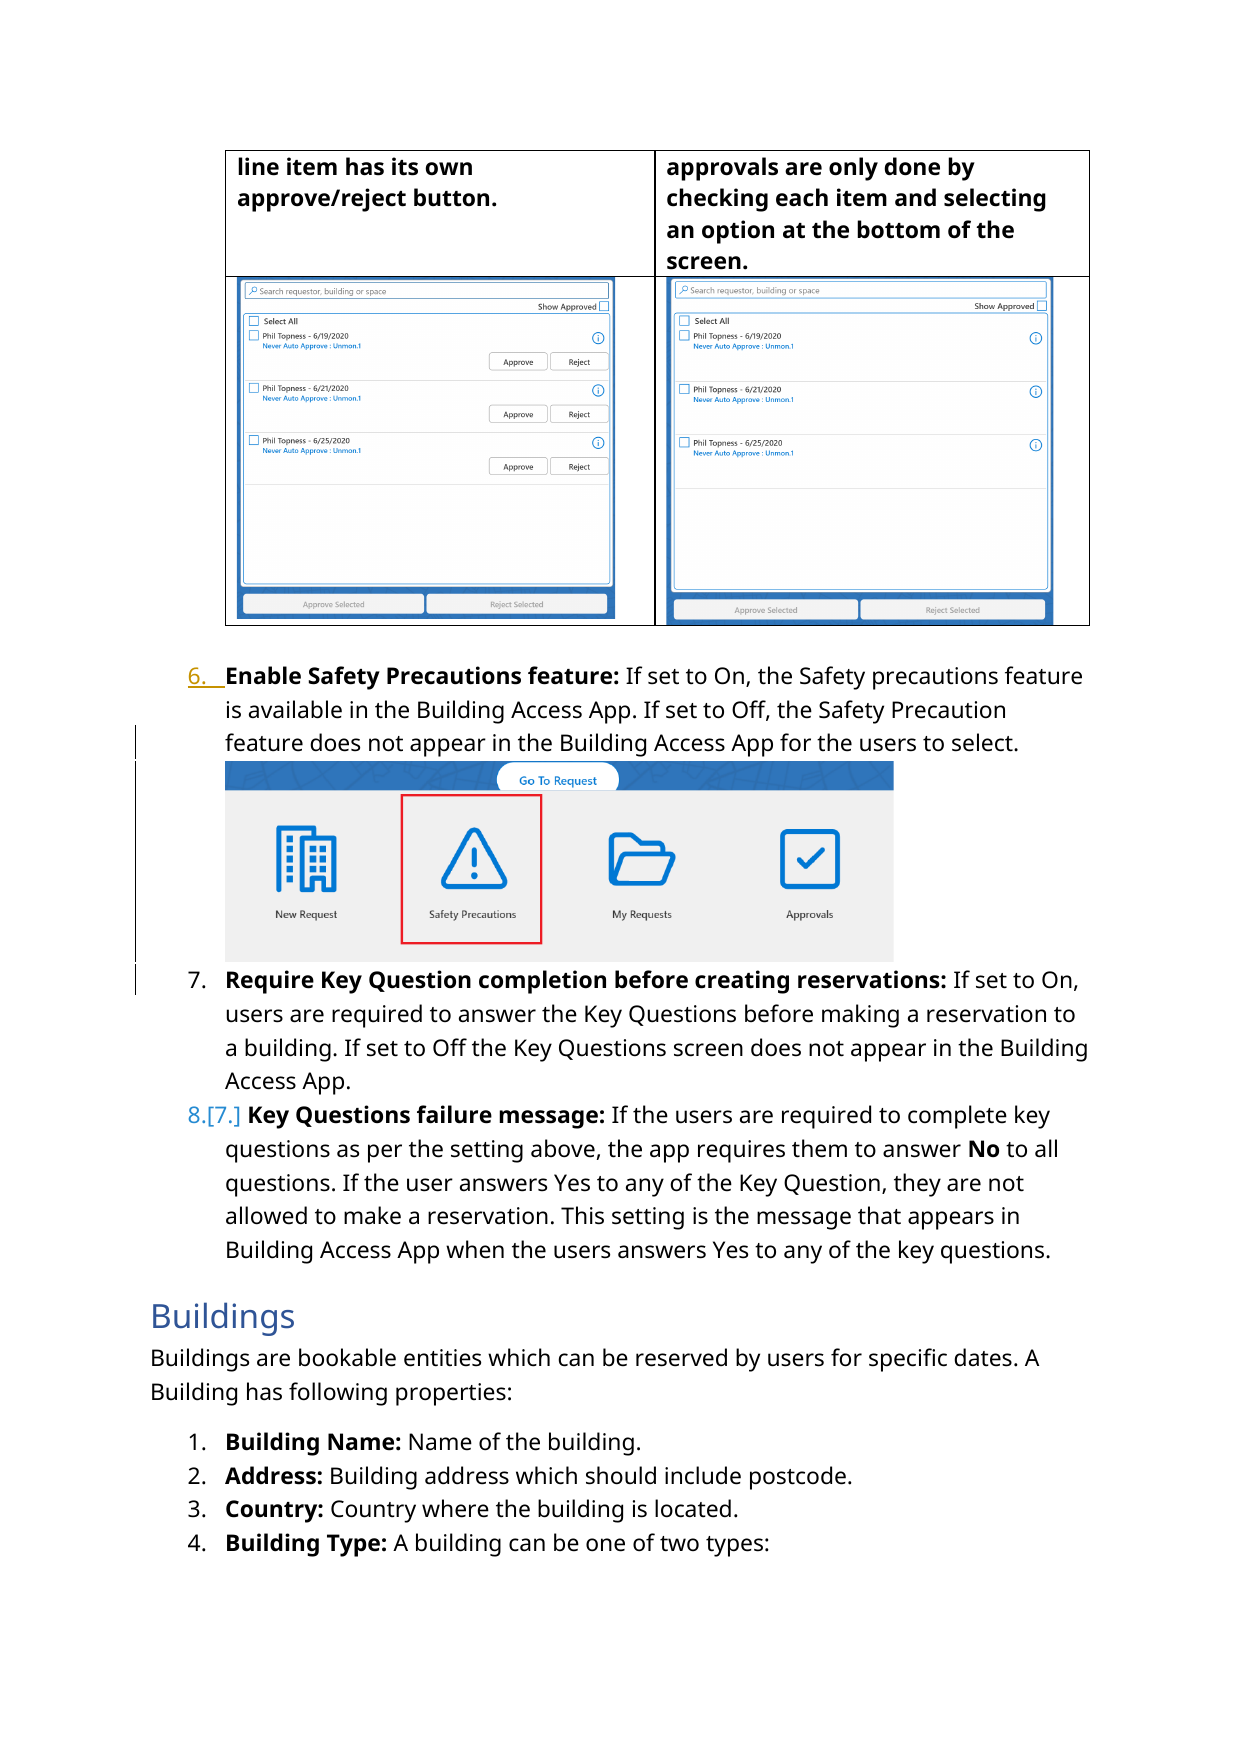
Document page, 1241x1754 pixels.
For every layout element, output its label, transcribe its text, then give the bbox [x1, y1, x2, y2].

list Building Type: A building can be one of two types: [187, 1527, 1090, 1558]
picture [666, 277, 1054, 625]
list Key Questions failure message: If the users are required to complete key questions as per the setting above, the app requires them to answer No to all questions. If the user answers Yes to any of the Key Question, they are not allowed to make a reservation. This setting is the message that appears in Building Access App when the users answers Yes to any of the key questions. [187, 1099, 1090, 1265]
text Buildings are bookable entities which can be reserved by users for specific dates. A Building has following properties: [150, 1342, 1090, 1407]
list Building Name: Name of the building. [187, 1426, 1090, 1457]
list Enable Safety Precautions feature: If set to On, the Safety precautions feature is available in the Building Access App. If set to Off, the Safety Precaution feature does not appear in the Building Access App for the users to select. [187, 660, 1090, 758]
picture [236, 277, 615, 619]
picture [225, 761, 894, 962]
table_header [226, 151, 654, 276]
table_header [656, 151, 1089, 276]
table_cell [1054, 277, 1089, 625]
table_cell [656, 277, 666, 625]
table_cell [226, 277, 654, 625]
list Require Key Question completion before creating reservations: If set to On, users are required to answer the Key Questions before making a reservation to a building. If set to Off the Key Questions screen does not appear in the Building Access App. [187, 964, 1090, 1097]
list Country: Country where the building is located. [187, 1493, 1090, 1525]
subtitle Buildings [150, 1293, 1090, 1338]
list Address: Building address which should include postcode. [187, 1460, 1090, 1491]
